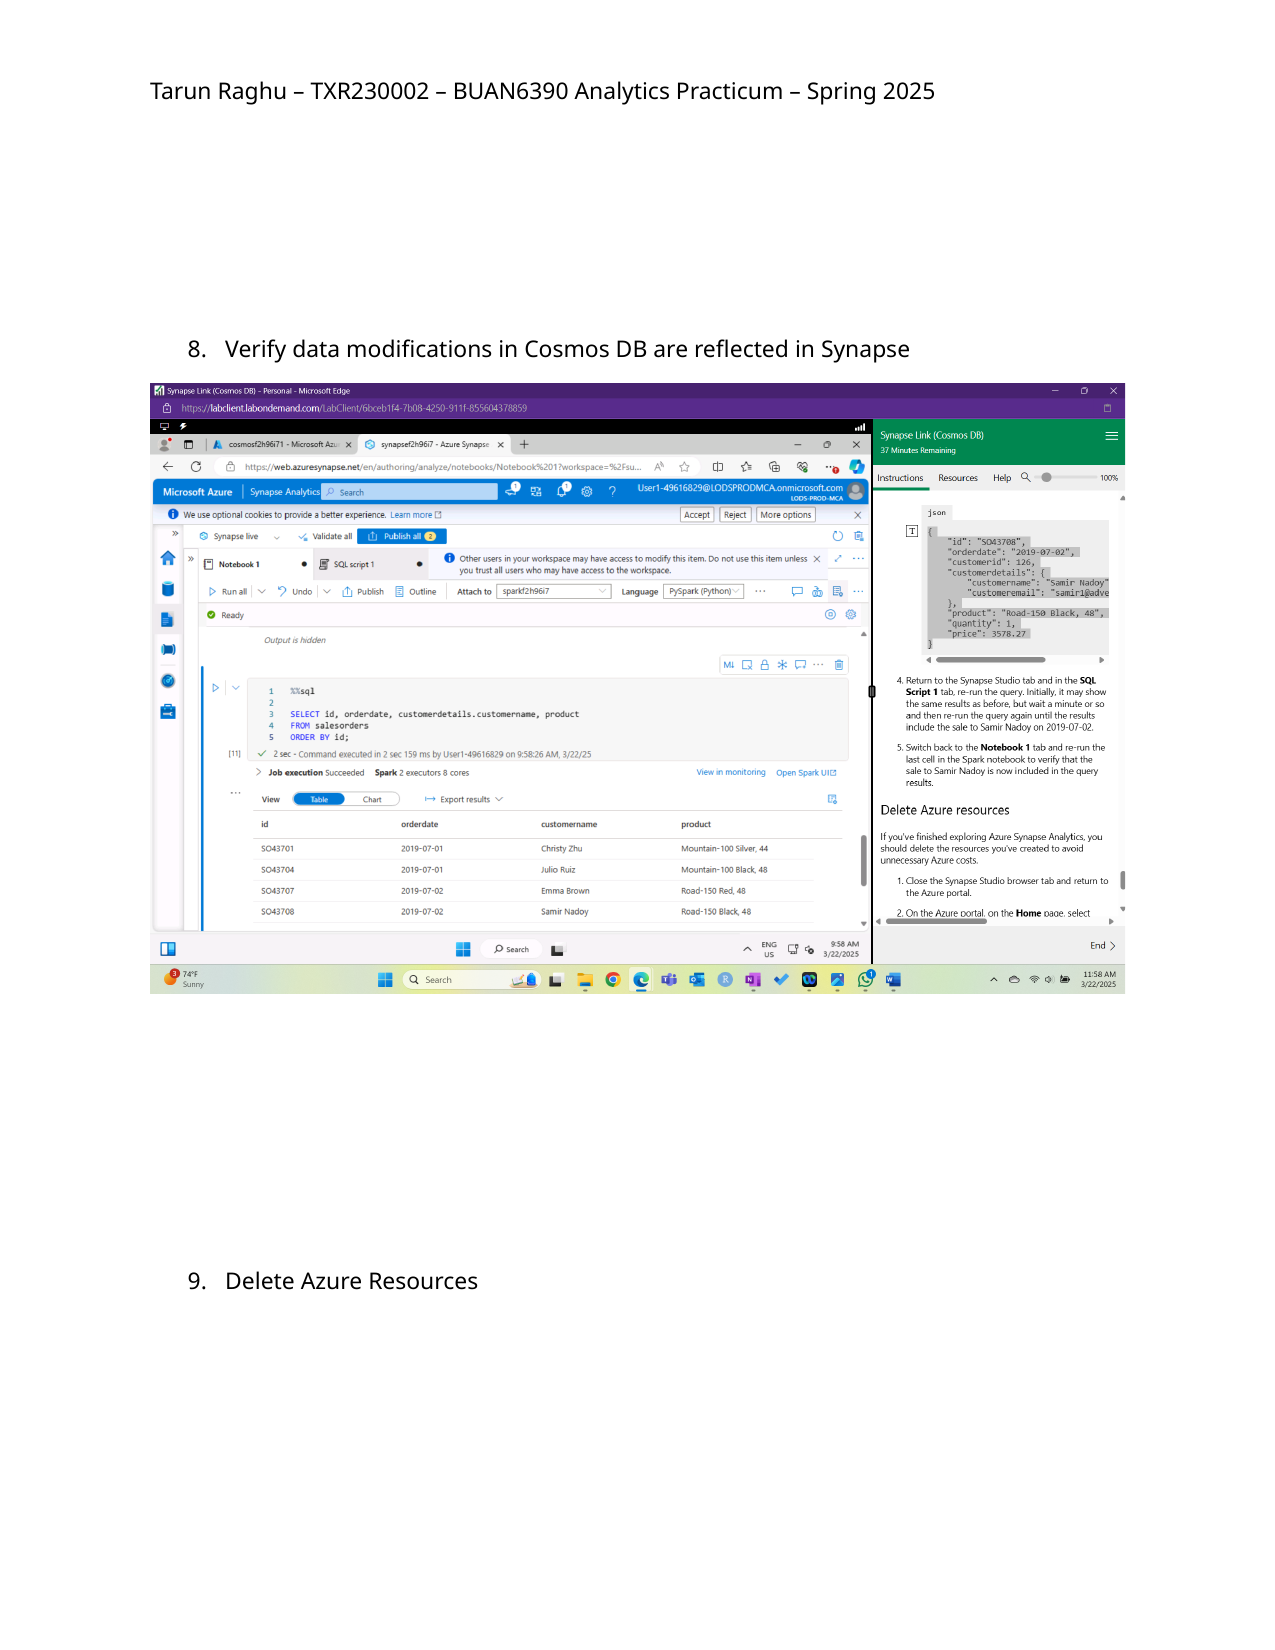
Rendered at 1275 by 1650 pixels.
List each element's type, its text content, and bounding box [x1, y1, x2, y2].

list Delete Azure Resources [187, 1265, 1125, 1296]
list Verify data modifications in Cosmos DB are reflected in Synapse [187, 333, 1125, 364]
picture [150, 383, 1125, 994]
